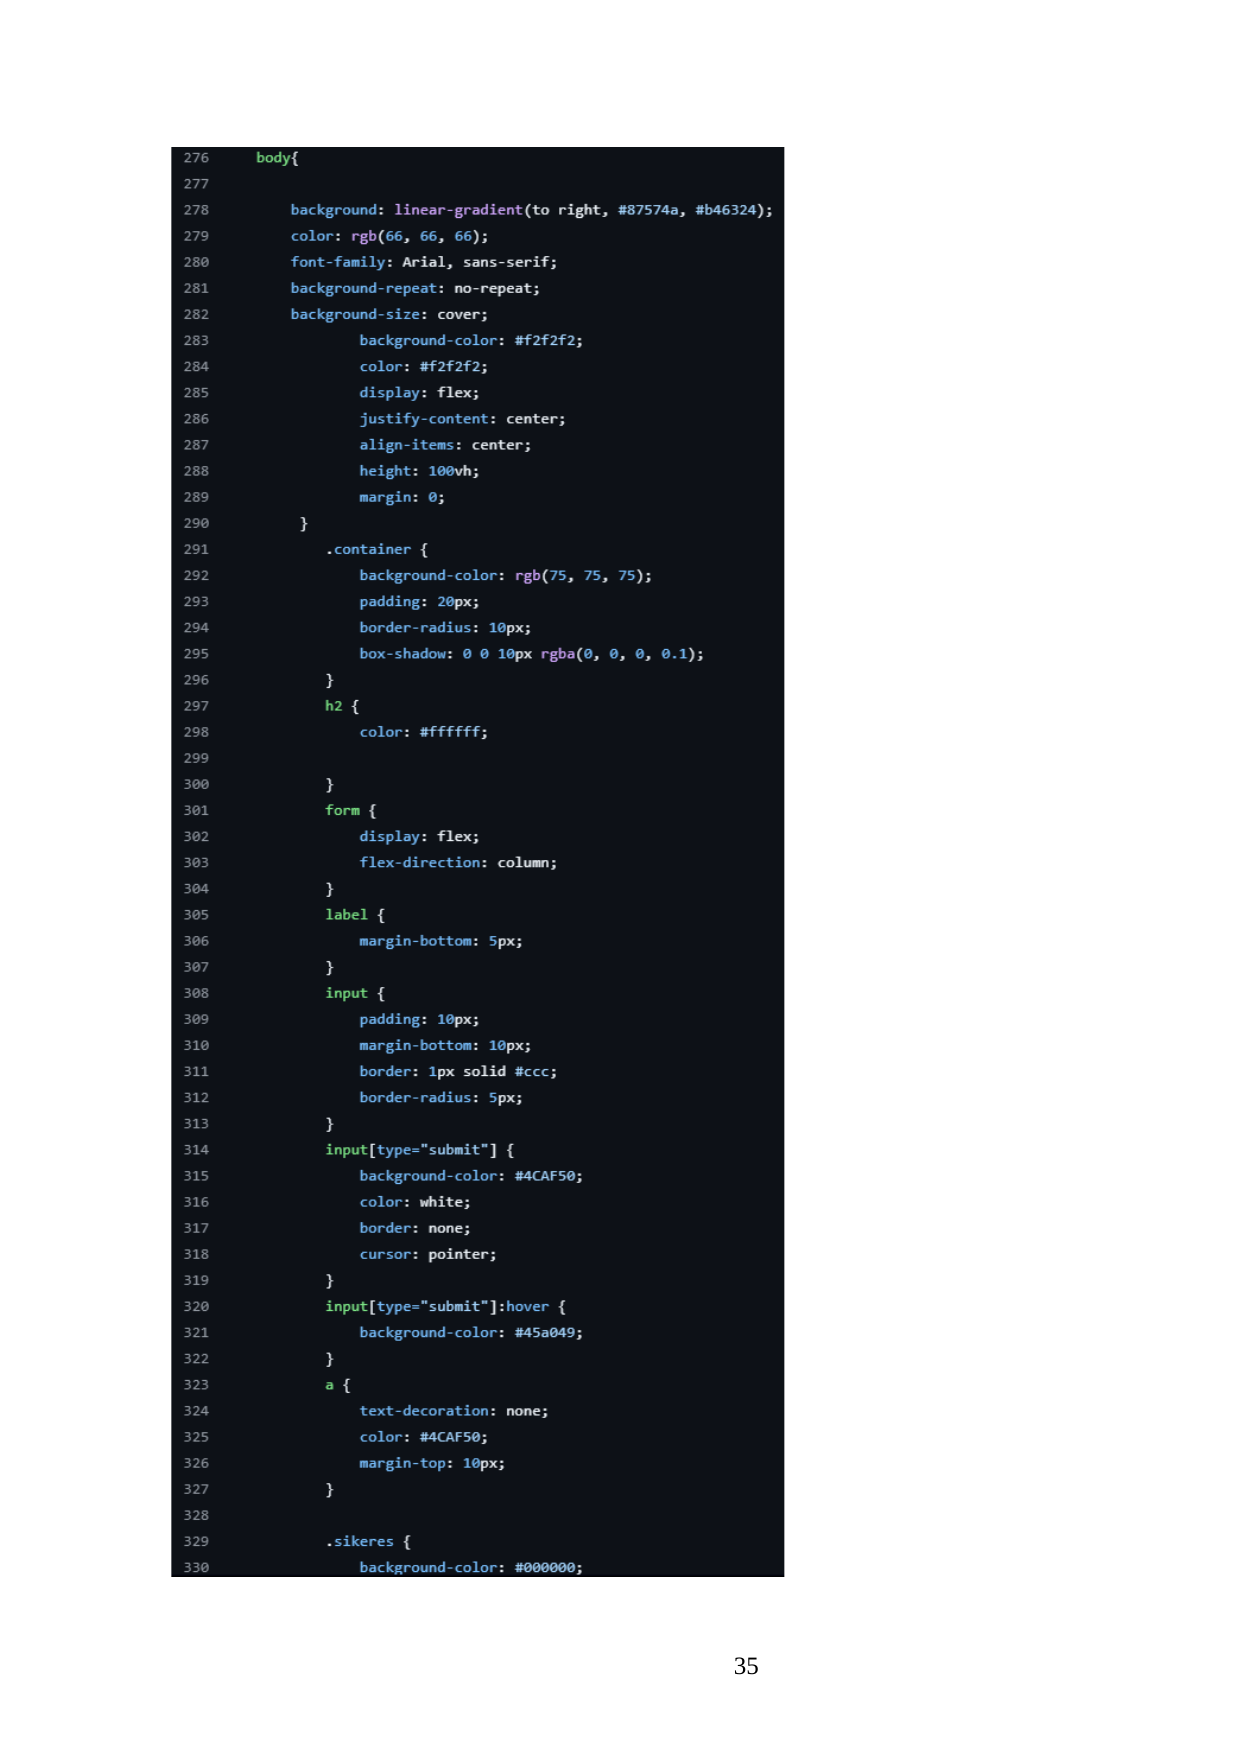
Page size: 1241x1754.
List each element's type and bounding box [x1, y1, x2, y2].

picture [171, 147, 785, 1577]
